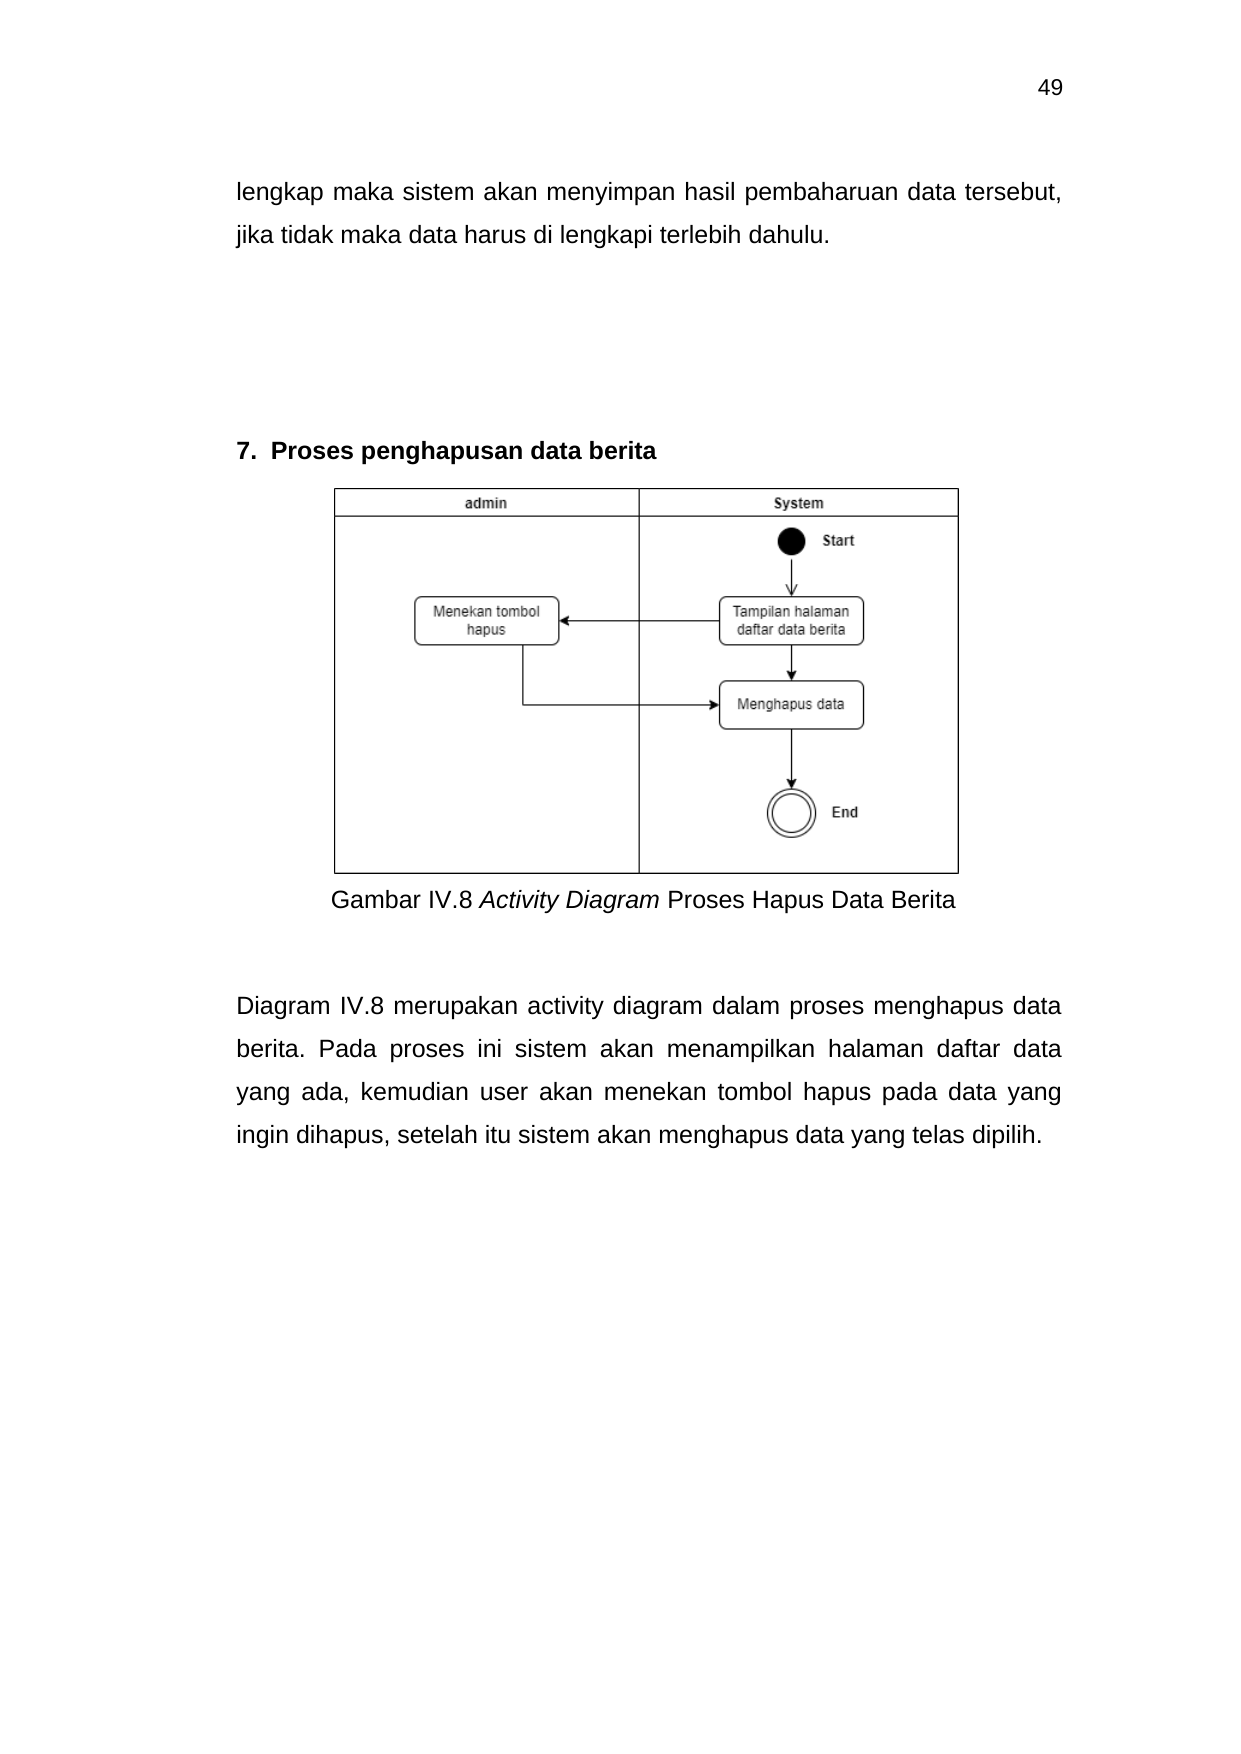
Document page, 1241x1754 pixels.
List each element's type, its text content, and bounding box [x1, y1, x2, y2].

text Diagram IV.8 merupakan activity diagram dalam proses menghapus data berita. Pada proses ini sistem akan menampilkan halaman daftar data yang ada, kemudian user akan menekan tombol hapus pada data yang ingin dihapus, setelah itu sistem akan menghapus data yang telas dipilih. [236, 929, 1063, 1149]
list Proses penghapusan data berita [236, 436, 1063, 465]
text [236, 177, 1063, 249]
picture [334, 488, 959, 874]
